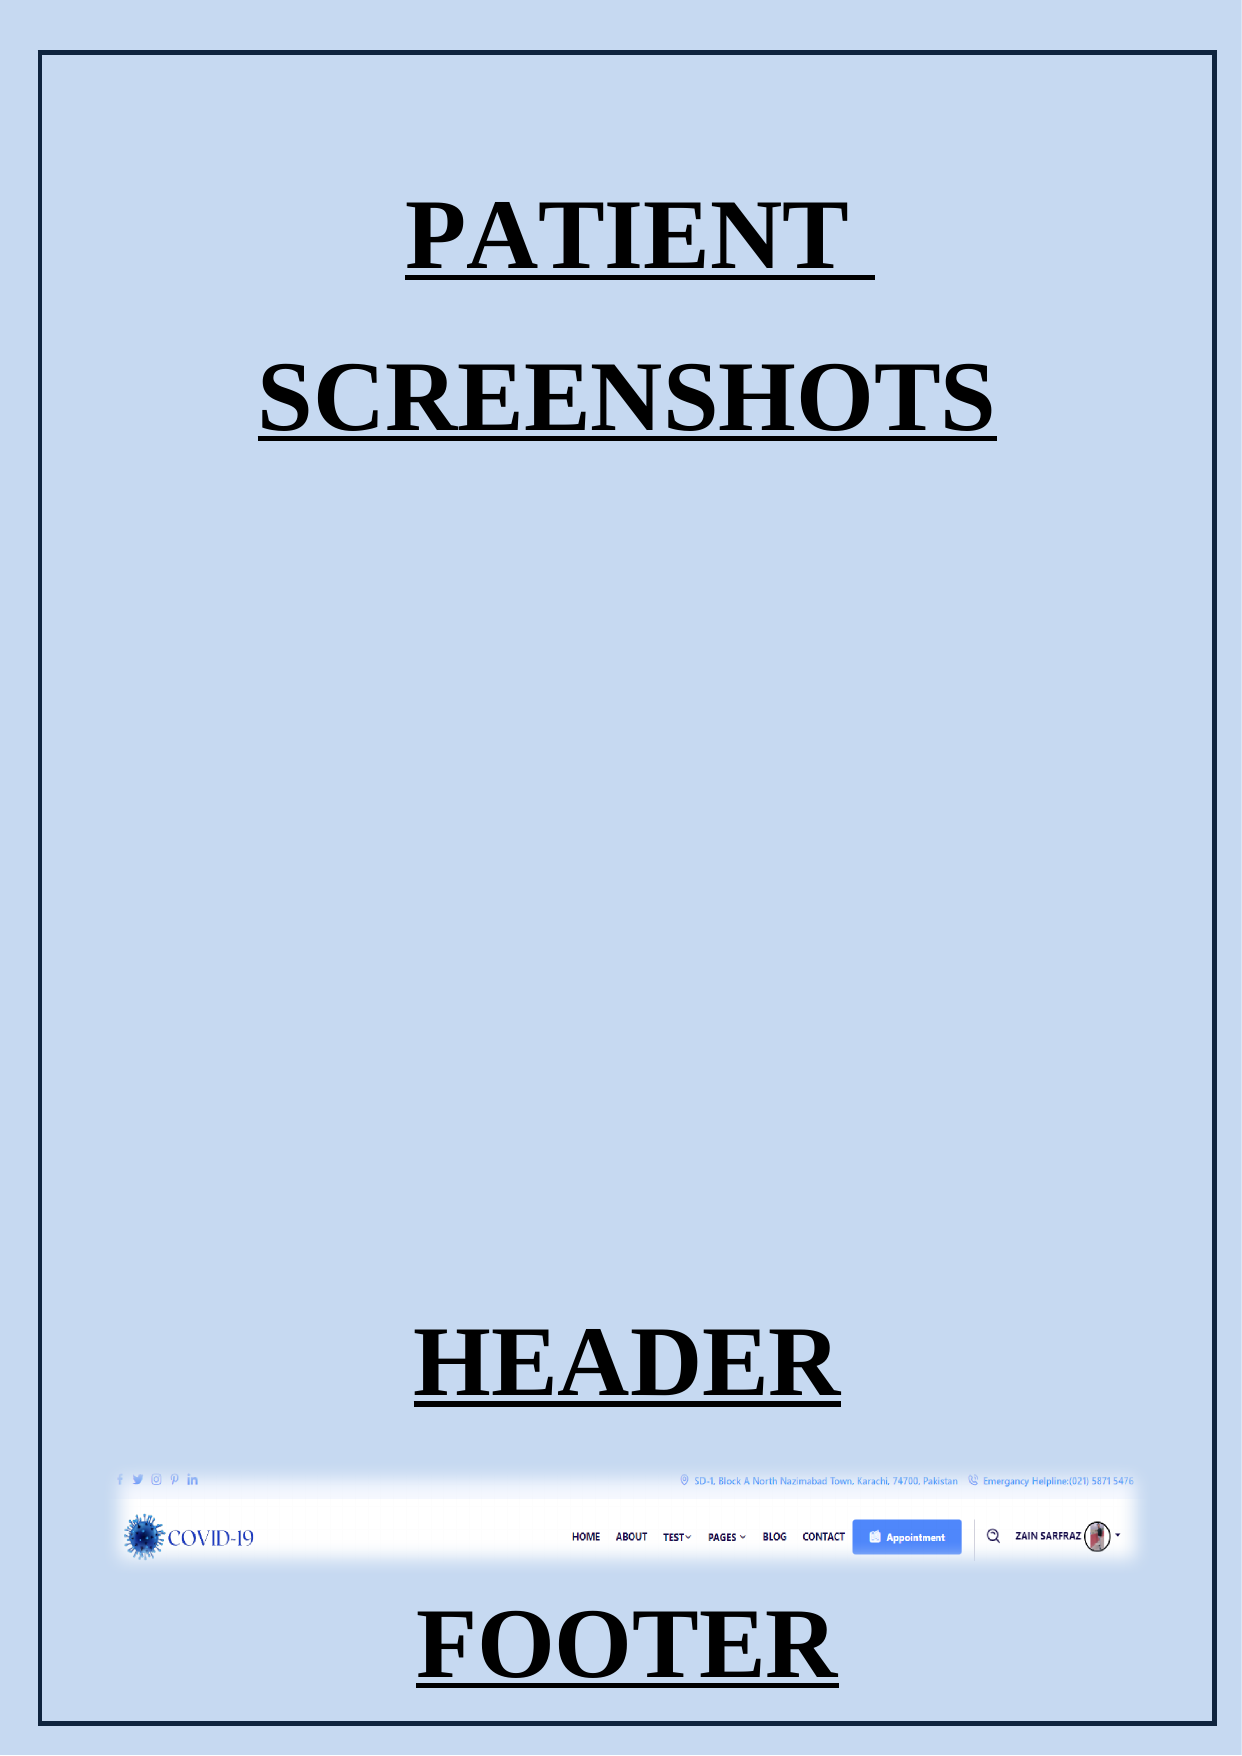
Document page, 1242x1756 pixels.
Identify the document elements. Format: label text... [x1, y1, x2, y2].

text HEADER [42, 1302, 1212, 1417]
text SCREENSHOTS [42, 336, 1212, 451]
text PATIENT [42, 176, 1212, 291]
text FOOTER [42, 1584, 1212, 1699]
picture [130, 1490, 1125, 1548]
